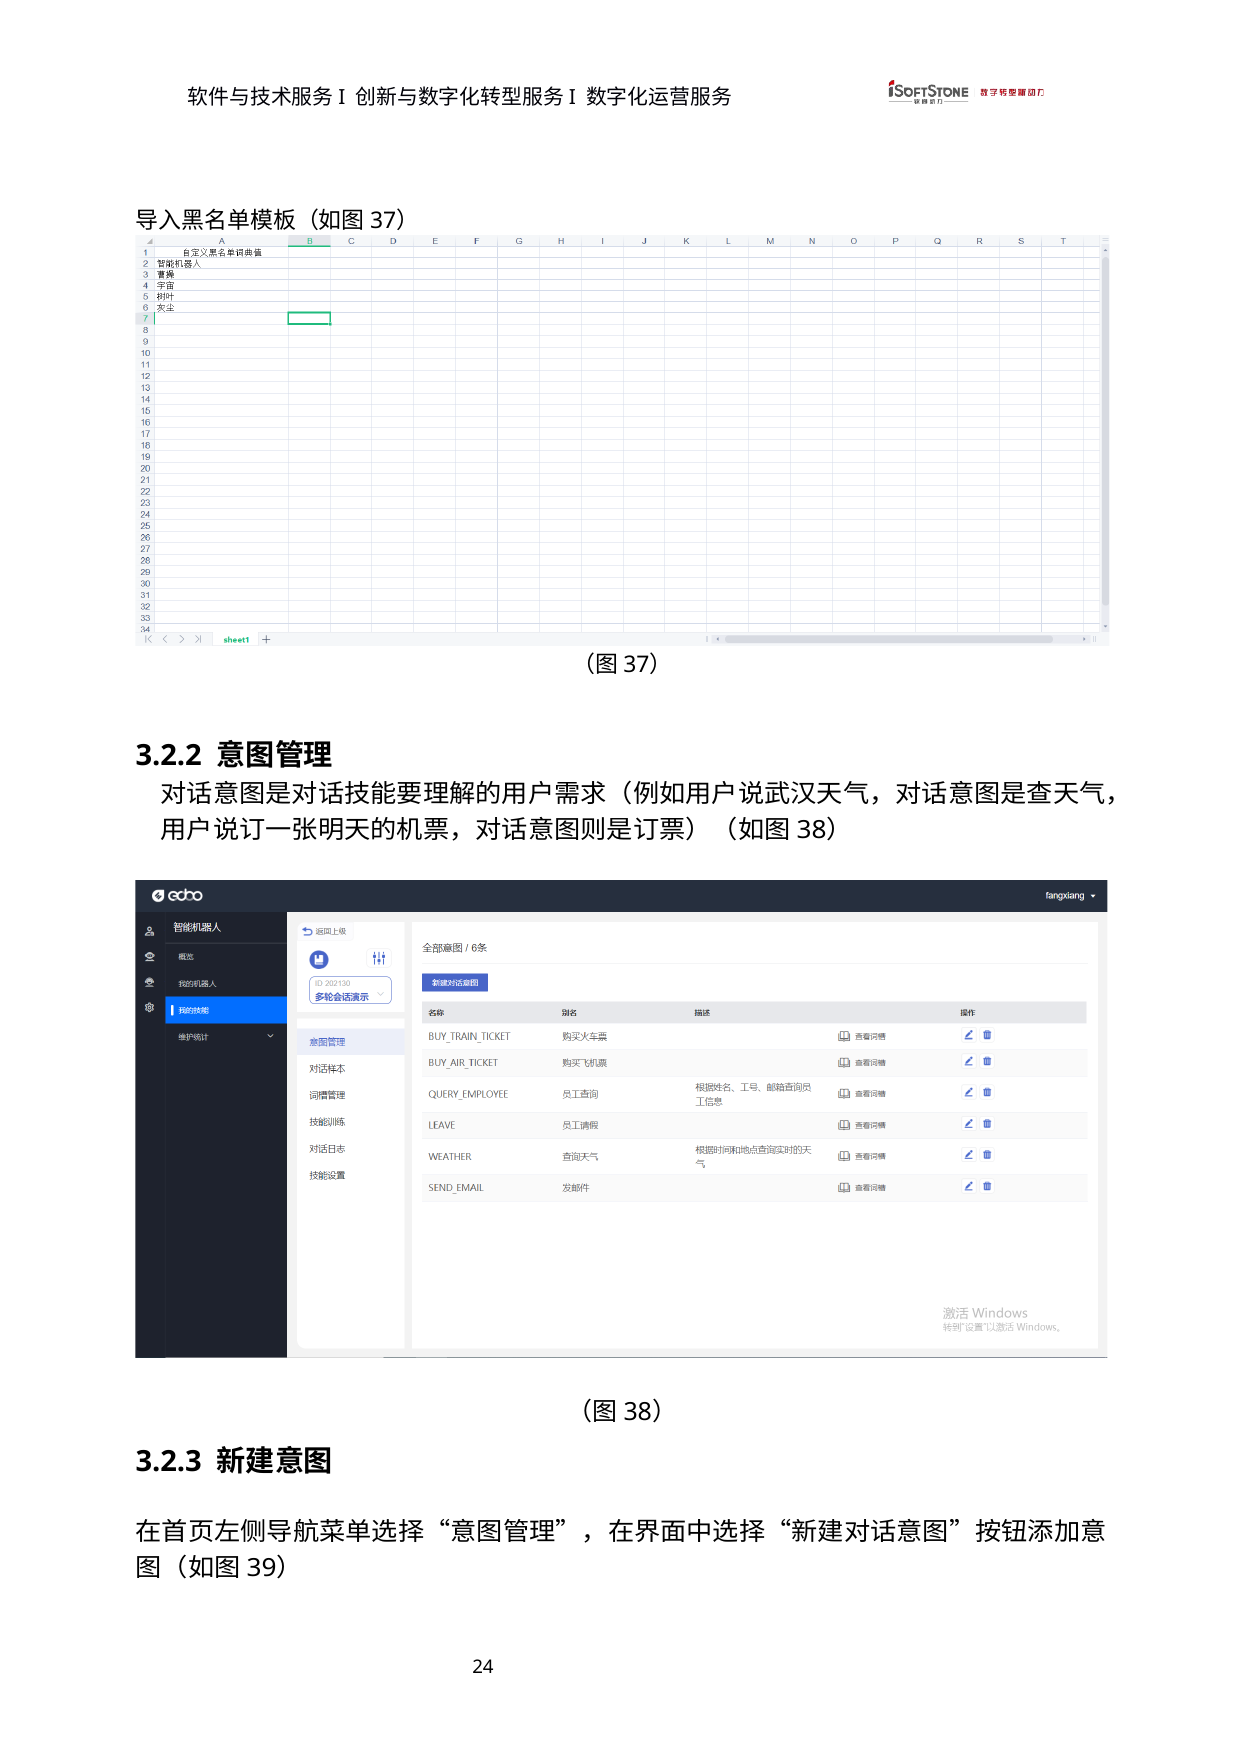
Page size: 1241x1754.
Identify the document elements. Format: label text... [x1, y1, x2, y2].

subtitle 3.2.3 新建意图 [135, 1438, 1109, 1480]
text 在首页左侧导航菜单选择“意图管理”，在界面中选择“新建对话意图”按钮添加意图（如图 39） [135, 1512, 1109, 1584]
picture [888, 80, 1044, 104]
text （图 37） [135, 646, 1109, 679]
text 导入黑名单模板（如图 37） [135, 202, 1109, 235]
text 对话意图是对话技能要理解的用户需求（例如用户说武汉天气，对话意图是查天气，用户说订一张明天的机票，对话意图则是订票）（如图 38） [160, 773, 1109, 846]
subtitle 3.2.2 意图管理 [135, 731, 1109, 773]
picture [135, 880, 1108, 1358]
text （图 38） [135, 1391, 1109, 1428]
picture [135, 235, 1110, 646]
